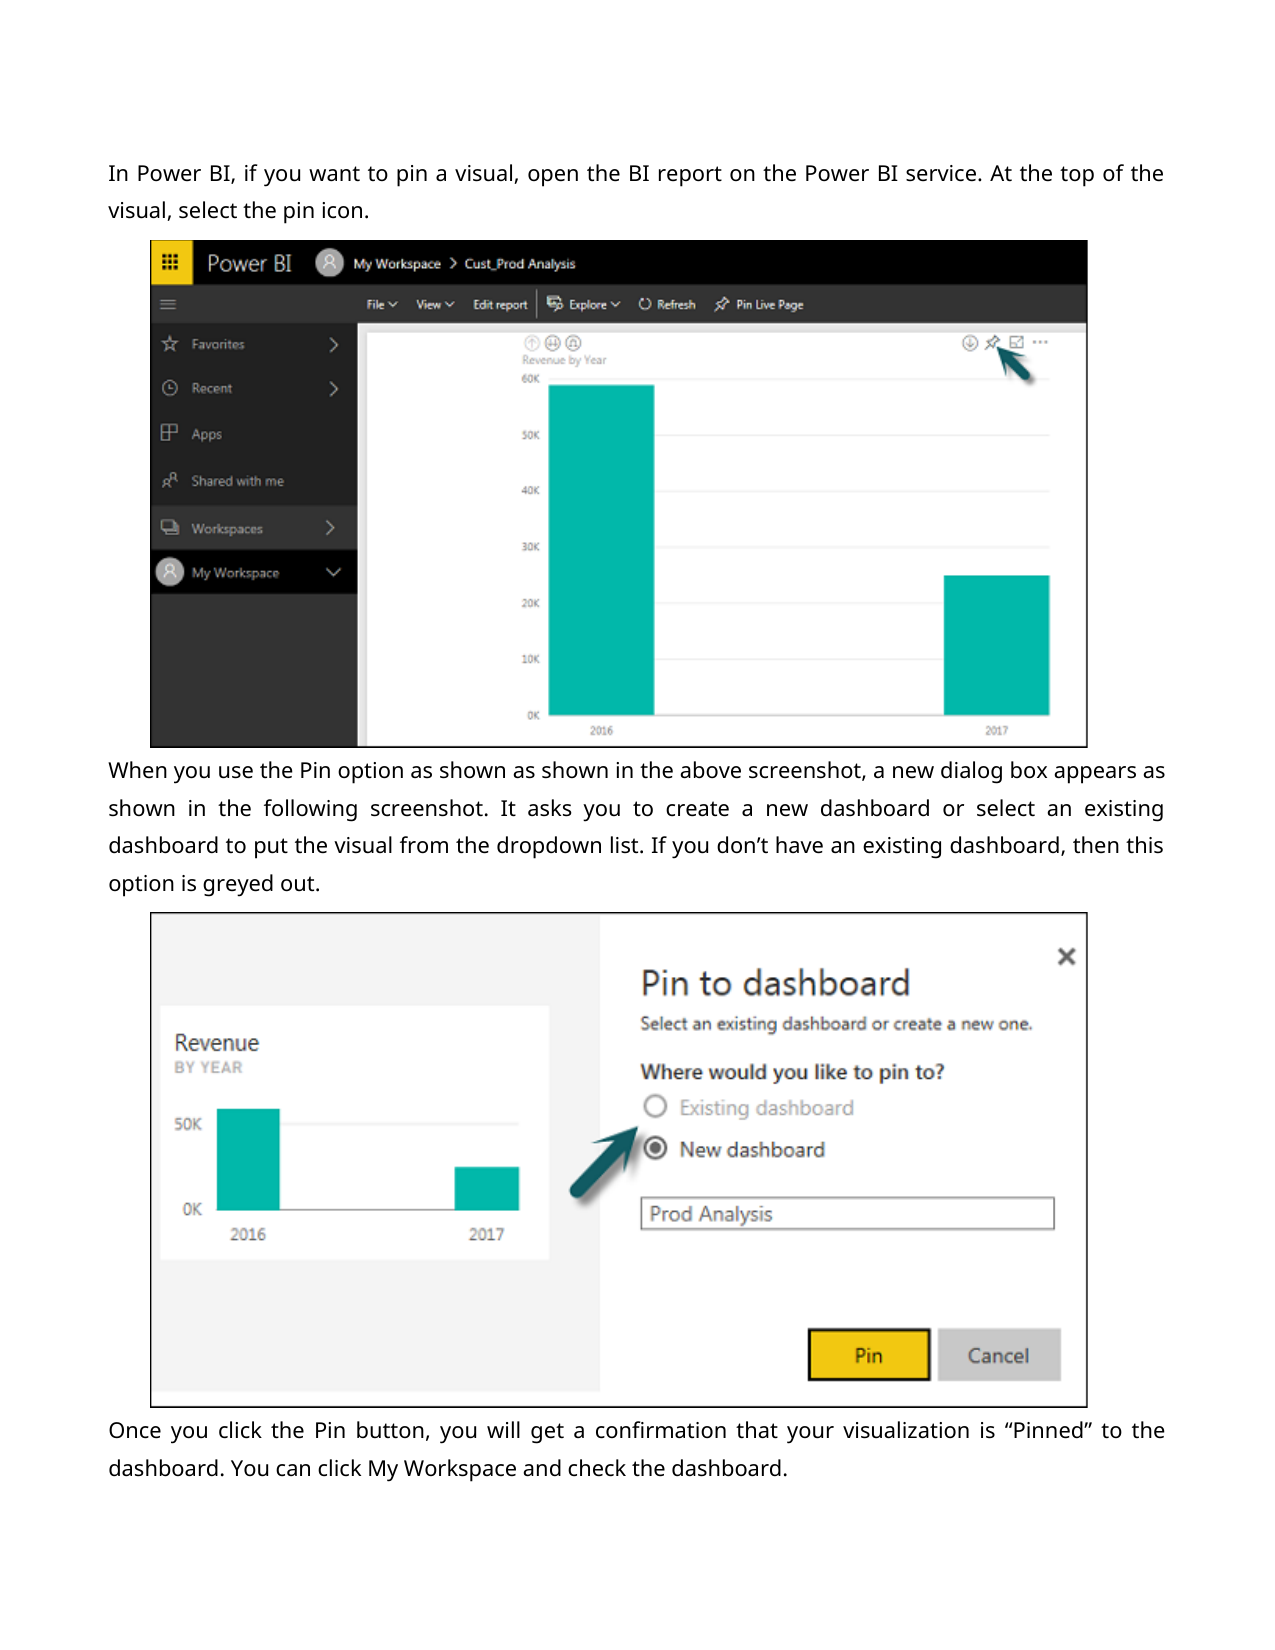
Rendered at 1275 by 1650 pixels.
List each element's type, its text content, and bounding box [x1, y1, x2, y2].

text In Power BI, if you want to pin a visual, open the BI report on the Power BI service. At the top of the visual, select the pin icon. [108, 150, 1167, 225]
text When you use the Pin option as shown as shown in the above screenshot, a new dialog box appears as shown in the following screenshot. It asks you to create a new dashboard or select an existing dashboard to put the visual from the dropdown list. If you don’t have an existing dashboard, then this option is greyed out. [108, 747, 1167, 897]
text Once you click the Pin button, you will get a confirmation that your visualization is “Pinned” to the dashboard. You can click My Workspace and check the dashboard. [108, 1407, 1167, 1482]
picture [150, 912, 1088, 1408]
picture [150, 240, 1088, 748]
